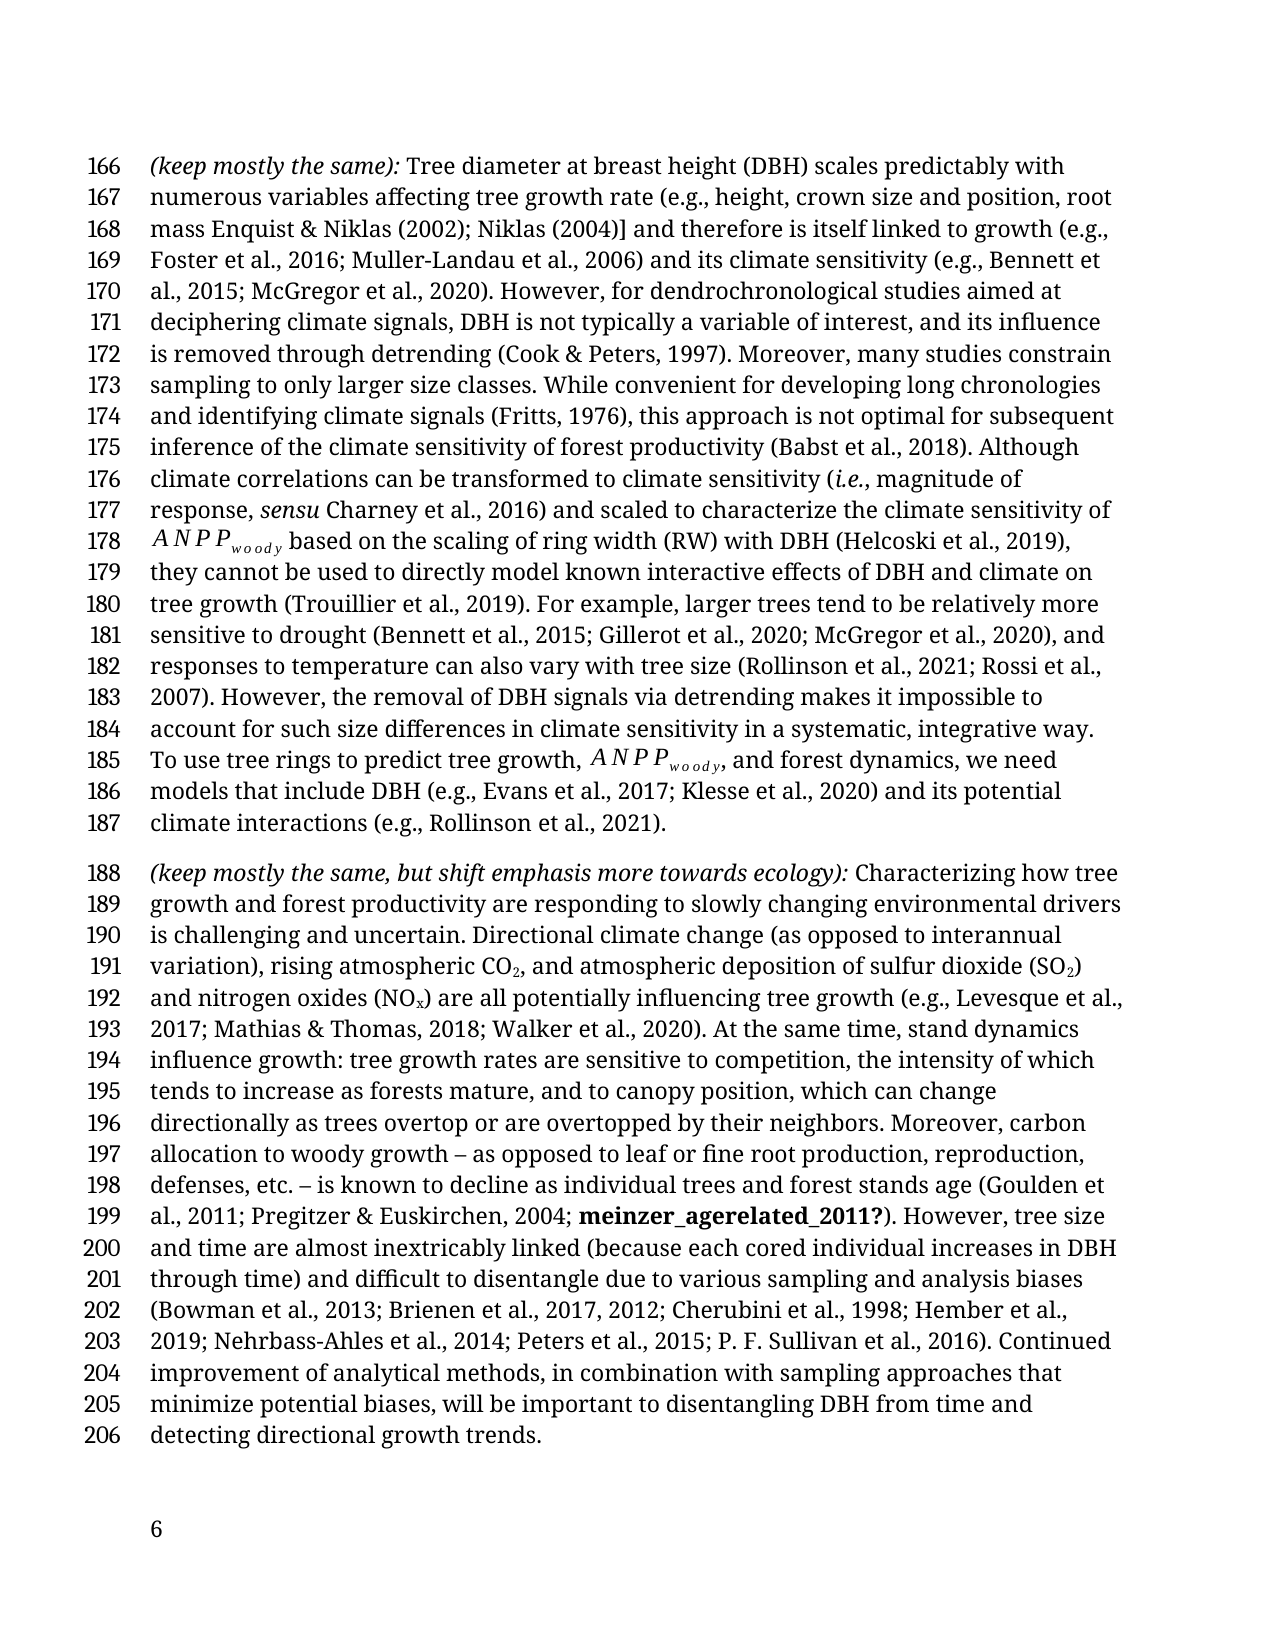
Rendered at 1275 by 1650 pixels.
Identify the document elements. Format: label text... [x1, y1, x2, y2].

text (keep mostly the same): Tree diameter at breast height (DBH) scales predictably with numerous variables affecting tree growth rate (e.g., height, crown size and position, root mass Enquist & Niklas (2002); Niklas (2004)] and therefore is itself linked to growth (e.g., Foster et al., 2016; Muller-Landau et al., 2006) and its climate sensitivity (e.g., Bennett et al., 2015; McGregor et al., 2020). However, for dendrochronological studies aimed at deciphering climate signals, DBH is not typically a variable of interest, and its influence is removed through detrending (Cook & Peters, 1997). Moreover, many studies constrain sampling to only larger size classes. While convenient for developing long chronologies and identifying climate signals (Fritts, 1976), this approach is not optimal for subsequent inference of the climate sensitivity of forest productivity (Babst et al., 2018). Although climate correlations can be transformed to climate sensitivity (i.e., magnitude of response, sensu Charney et al., 2016) and scaled to characterize the climate sensitivity of based on the scaling of ring width (RW) with DBH (Helcoski et al., 2019), they cannot be used to directly model known interactive effects of DBH and climate on tree growth (Trouillier et al., 2019). For example, larger trees tend to be relatively more sensitive to drought (Bennett et al., 2015; Gillerot et al., 2020; McGregor et al., 2020), and responses to temperature can also vary with tree size (Rollinson et al., 2021; Rossi et al., 2007). However, the removal of DBH signals via detrending makes it impossible to account for such size differences in climate sensitivity in a systematic, integrative way. To use tree rings to predict tree growth, , and forest dynamics, we need models that include DBH (e.g., Evans et al., 2017; Klesse et al., 2020) and its potential climate interactions (e.g., Rollinson et al., 2021). [150, 150, 1125, 838]
text (keep mostly the same, but shift emphasis more towards ecology): Characterizing how tree growth and forest productivity are responding to slowly changing environmental drivers is challenging and uncertain. Directional climate change (as opposed to interannual variation), rising atmospheric CO2, and atmospheric deposition of sulfur dioxide (SO2) and nitrogen oxides (NOx) are all potentially influencing tree growth (e.g., Levesque et al., 2017; Mathias & Thomas, 2018; Walker et al., 2020). At the same time, stand dynamics influence growth: tree growth rates are sensitive to competition, the intensity of which tends to increase as forests mature, and to canopy position, which can change directionally as trees overtop or are overtopped by their neighbors. Moreover, carbon allocation to woody growth – as opposed to leaf or fine root production, reproduction, defenses, etc. – is known to decline as individual trees and forest stands age (Goulden et al., 2011; Pregitzer & Euskirchen, 2004; meinzer_agerelated_2011?). However, tree size and time are almost inextricably linked (because each cored individual increases in DBH through time) and difficult to disentangle due to various sampling and analysis biases (Bowman et al., 2013; Brienen et al., 2017, 2012; Cherubini et al., 1998; Hember et al., 2019; Nehrbass-Ahles et al., 2014; Peters et al., 2015; P. F. Sullivan et al., 2016). Continued improvement of analytical methods, in combination with sampling approaches that minimize potential biases, will be important to disentangling DBH from time and detecting directional growth trends. [150, 856, 1125, 1450]
